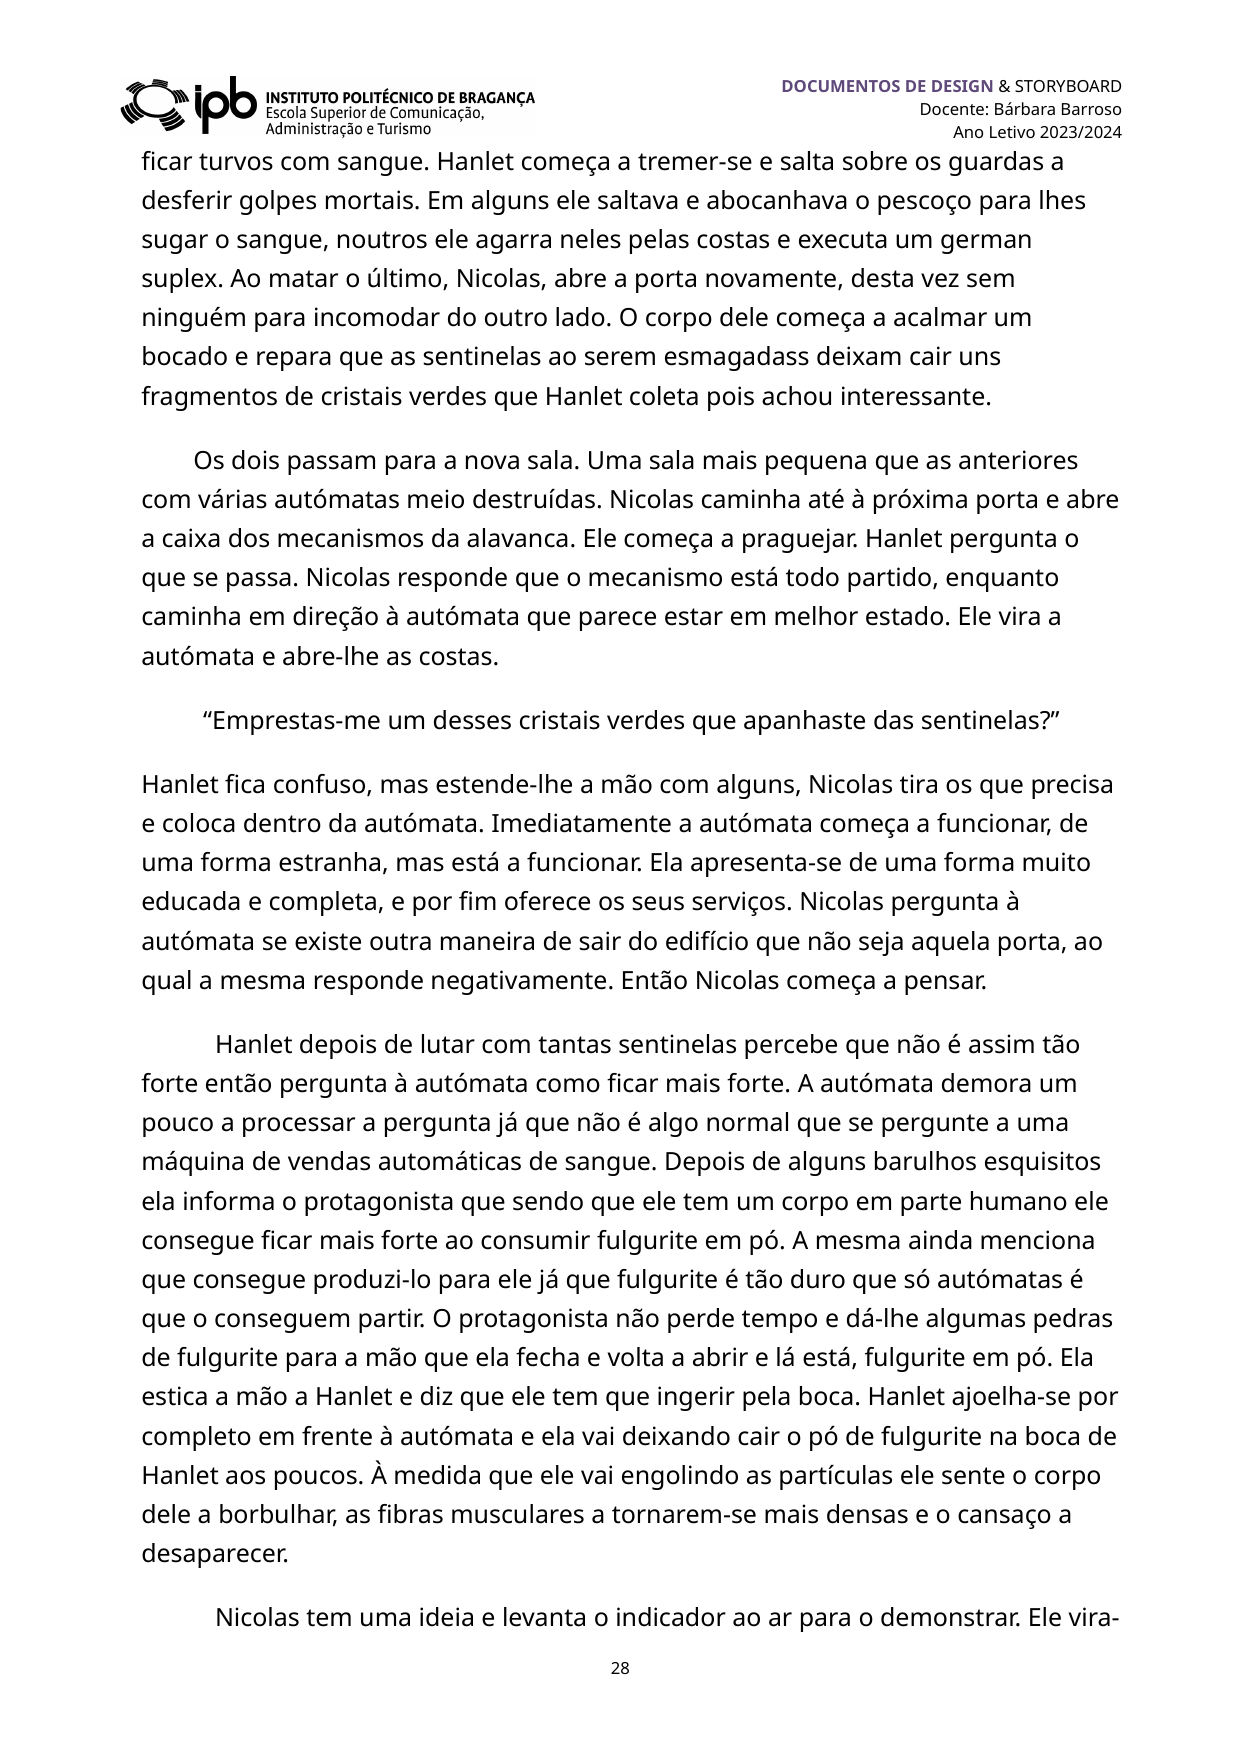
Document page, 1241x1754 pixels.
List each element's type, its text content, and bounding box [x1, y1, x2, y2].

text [141, 1600, 1122, 1634]
text “Emprestas-me um desses cristais verdes que apanhaste das sentinelas?” [141, 702, 1122, 736]
text Hanlet fica confuso, mas estende-lhe a mão com alguns, Nicolas tira os que precisa e coloca dentro da autómata. Imediatamente a autómata começa a funcionar, de uma forma estranha, mas está a funcionar. Ela apresenta-se de uma forma muito educada e completa, e por fim oferece os seus serviços. Nicolas pergunta à autómata se existe outra maneira de sair do edifício que não seja aquela porta, ao qual a mesma responde negativamente. Então Nicolas começa a pensar. [141, 766, 1122, 996]
text Os dois passam para a nova sala. Uma sala mais pequena que as anteriores com várias autómatas meio destruídas. Nicolas caminha até à próxima porta e abre a caixa dos mecanismos da alavanca. Ele começa a praguejar. Hanlet pergunta o que se passa. Nicolas responde que o mecanismo está todo partido, enquanto caminha em direção à autómata que parece estar em melhor estado. Ele vira a autómata e abre-lhe as costas. [141, 442, 1122, 672]
picture [120, 76, 535, 138]
text Hanlet depois de lutar com tantas sentinelas percebe que não é assim tão forte então pergunta à autómata como ficar mais forte. A autómata demora um pouco a processar a pergunta já que não é algo normal que se pergunte a uma máquina de vendas automáticas de sangue. Depois de alguns barulhos esquisitos ela informa o protagonista que sendo que ele tem um corpo em parte humano ele consegue ficar mais forte ao consumir fulgurite em pó. A mesma ainda menciona que consegue produzi-lo para ele já que fulgurite é tão duro que só autómatas é que o conseguem partir. O protagonista não perde tempo e dá-lhe algumas pedras de fulgurite para a mão que ela fecha e volta a abrir e lá está, fulgurite em pó. Ela estica a mão a Hanlet e diz que ele tem que ingerir pela boca. Hanlet ajoelha-se por completo em frente à autómata e ela vai deixando cair o pó de fulgurite na boca de Hanlet aos poucos. À medida que ele vai engolindo as partículas ele sente o corpo dele a borbulhar, as fibras musculares a tornarem-se mais densas e o cansaço a desaparecer. [141, 1026, 1122, 1570]
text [141, 143, 1122, 412]
